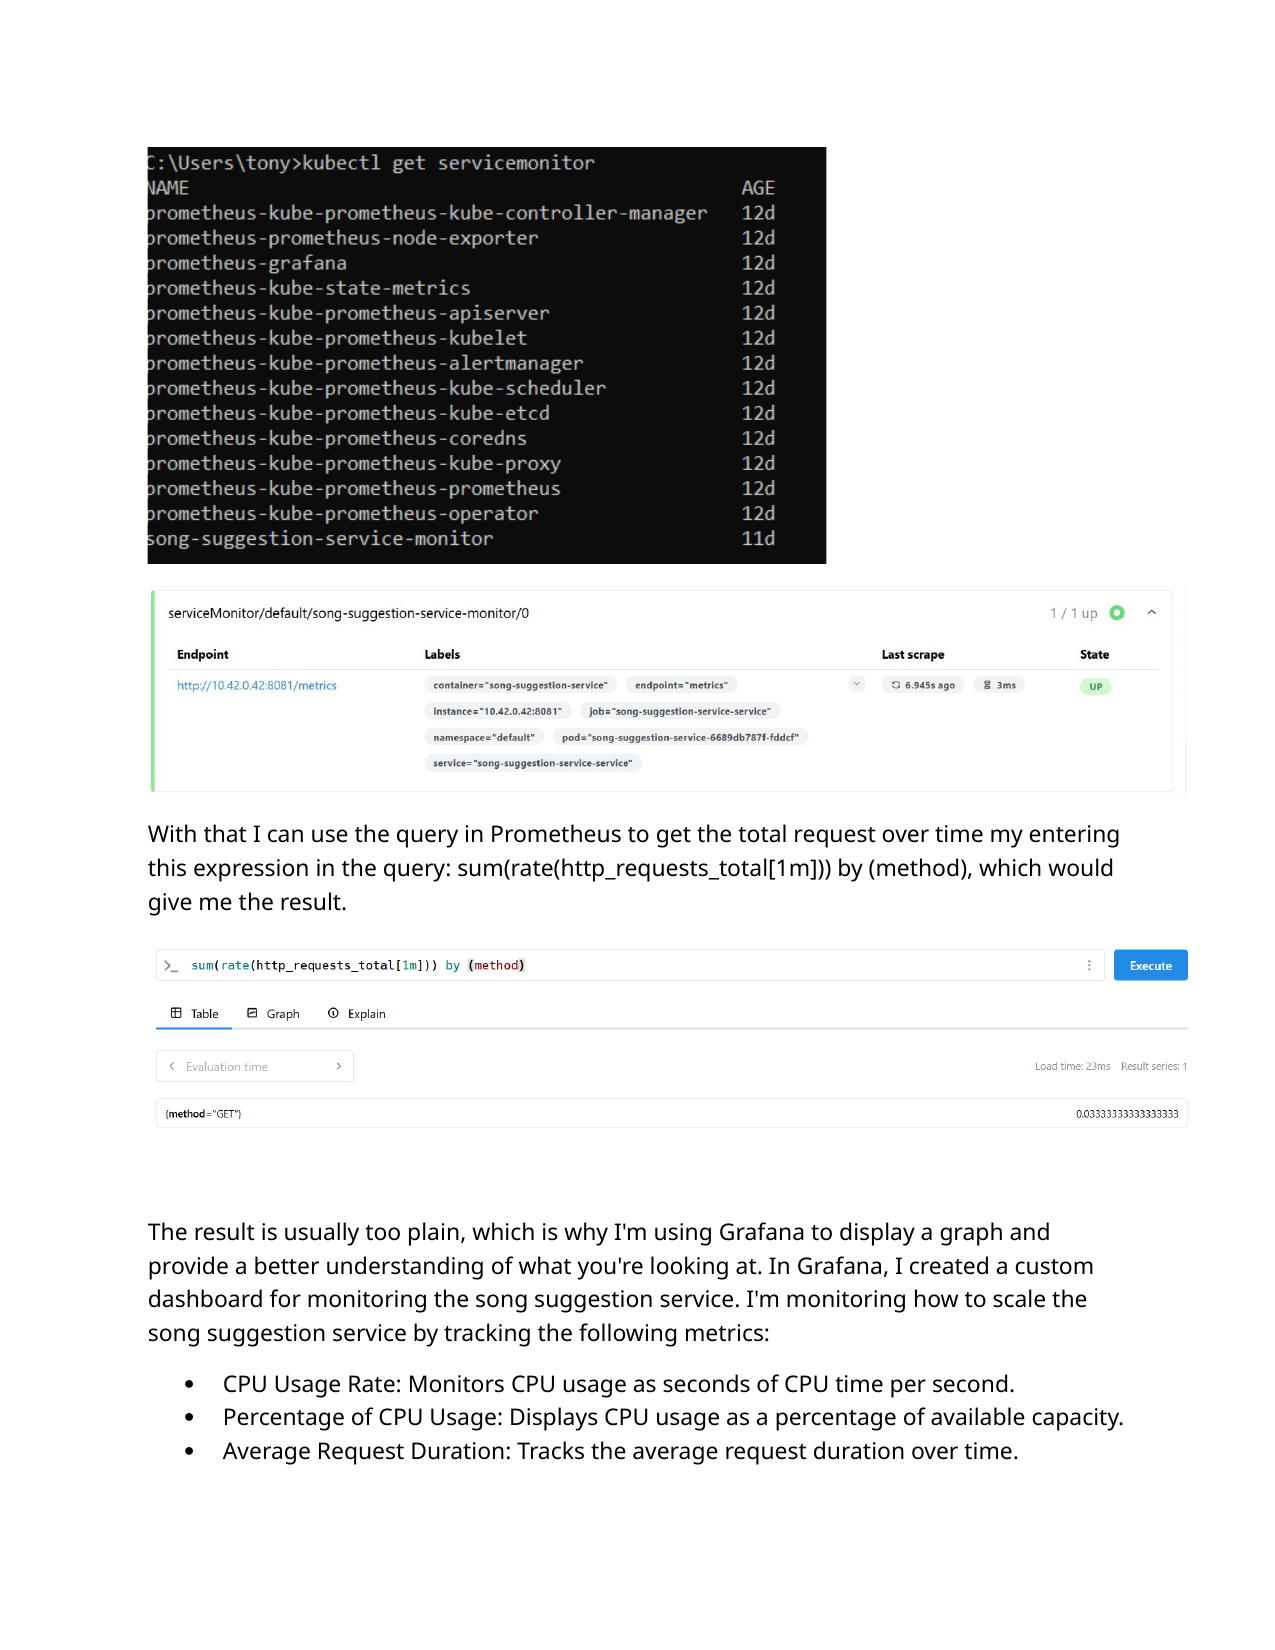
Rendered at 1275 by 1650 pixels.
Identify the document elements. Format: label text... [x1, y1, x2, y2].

list Average Request Duration: Tracks the average request duration over time. [185, 1435, 1127, 1466]
picture [147, 936, 1197, 1147]
text With that I can use the query in Prometheus to get the total request over time my entering this expression in the query: sum(rate(http_requests_total[1m])) by (method), which would give me the result. [148, 818, 1127, 917]
picture [147, 583, 1187, 800]
picture [147, 147, 827, 564]
text The result is usually too plain, which is why I'm using Grafana to display a graph and provide a better understanding of what you're looking at. In Grafana, I created a custom dashboard for monitoring the song suggestion service. I'm monitoring how to scale the song suggestion service by tracking the following metrics: [148, 1216, 1127, 1348]
list Percentage of CPU Usage: Displays CPU usage as a percentage of available capacity. [185, 1401, 1127, 1433]
list CPU Usage Rate: Monitors CPU usage as seconds of CPU time per second. [185, 1368, 1127, 1399]
